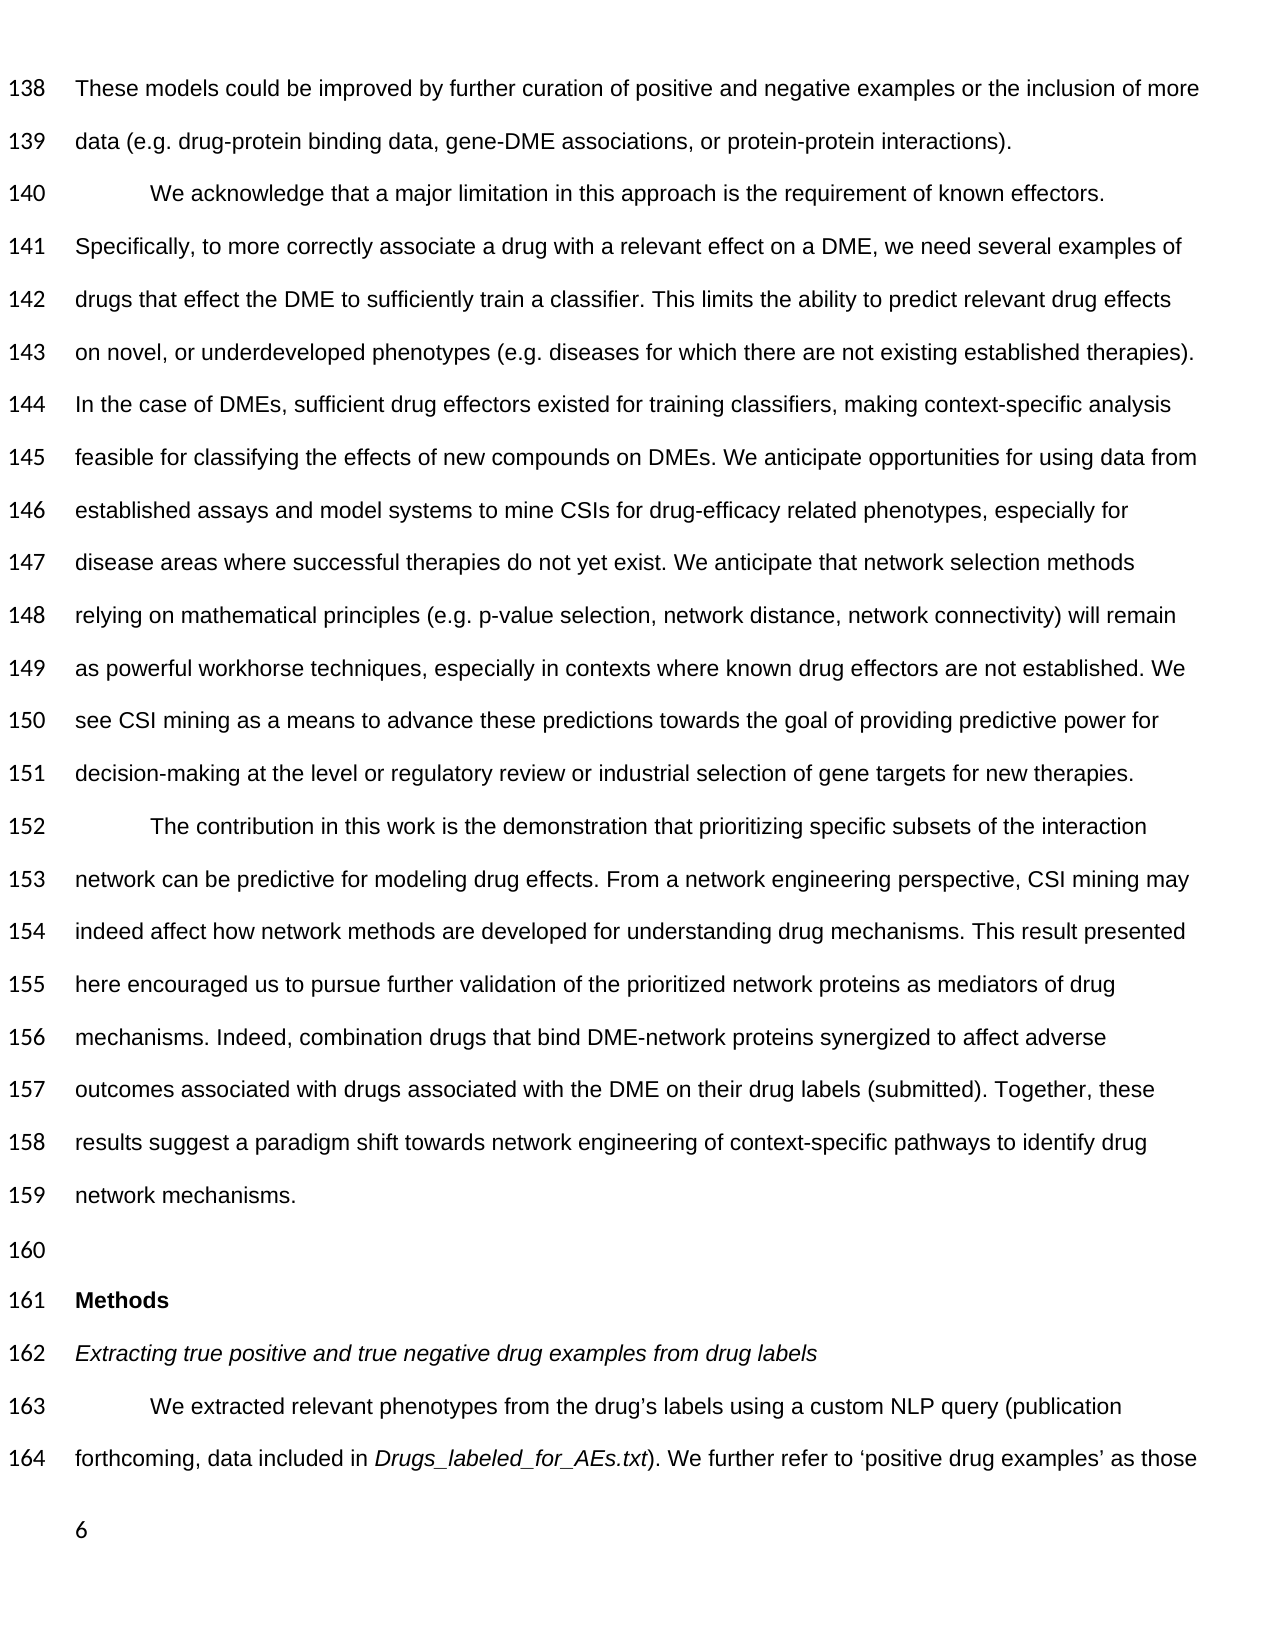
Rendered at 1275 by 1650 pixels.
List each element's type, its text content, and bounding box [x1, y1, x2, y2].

text Extracting true positive and true negative drug examples from drug labels [75, 1340, 1200, 1366]
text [75, 75, 1200, 154]
text Methods [75, 1287, 1200, 1314]
text The contribution in this work is the demonstration that prioritizing specific subsets of the interaction network can be predictive for modeling drug effects. From a network engineering perspective, CSI mining may indeed affect how network methods are developed for understanding drug mechanisms. This result presented here encouraged us to pursue further validation of the prioritized network proteins as mediators of drug mechanisms. Indeed, combination drugs that bind DME-network proteins synergized to affect adverse outcomes associated with drugs associated with the DME on their drug labels (submitted). Together, these results suggest a paradigm shift towards network engineering of context-specific pathways to identify drug network mechanisms. [75, 813, 1200, 1208]
text We acknowledge that a major limitation in this approach is the requirement of known effectors. Specifically, to more correctly associate a drug with a relevant effect on a DME, we need several examples of drugs that effect the DME to sufficiently train a classifier. This limits the ability to predict relevant drug effects on novel, or underdeveloped phenotypes (e.g. diseases for which there are not existing established therapies). In the case of DMEs, sufficient drug effectors existed for training classifiers, making context-specific analysis feasible for classifying the effects of new compounds on DMEs. We anticipate opportunities for using data from established assays and model systems to mine CSIs for drug-efficacy related phenotypes, especially for disease areas where successful therapies do not yet exist. We anticipate that network selection methods relying on mathematical principles (e.g. p-value selection, network distance, network connectivity) will remain as powerful workhorse techniques, especially in contexts where known drug effectors are not established. We see CSI mining as a means to advance these predictions towards the goal of providing predictive power for decision-making at the level or regulatory review or industrial selection of gene targets for new therapies. [75, 180, 1200, 787]
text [75, 1393, 1200, 1472]
